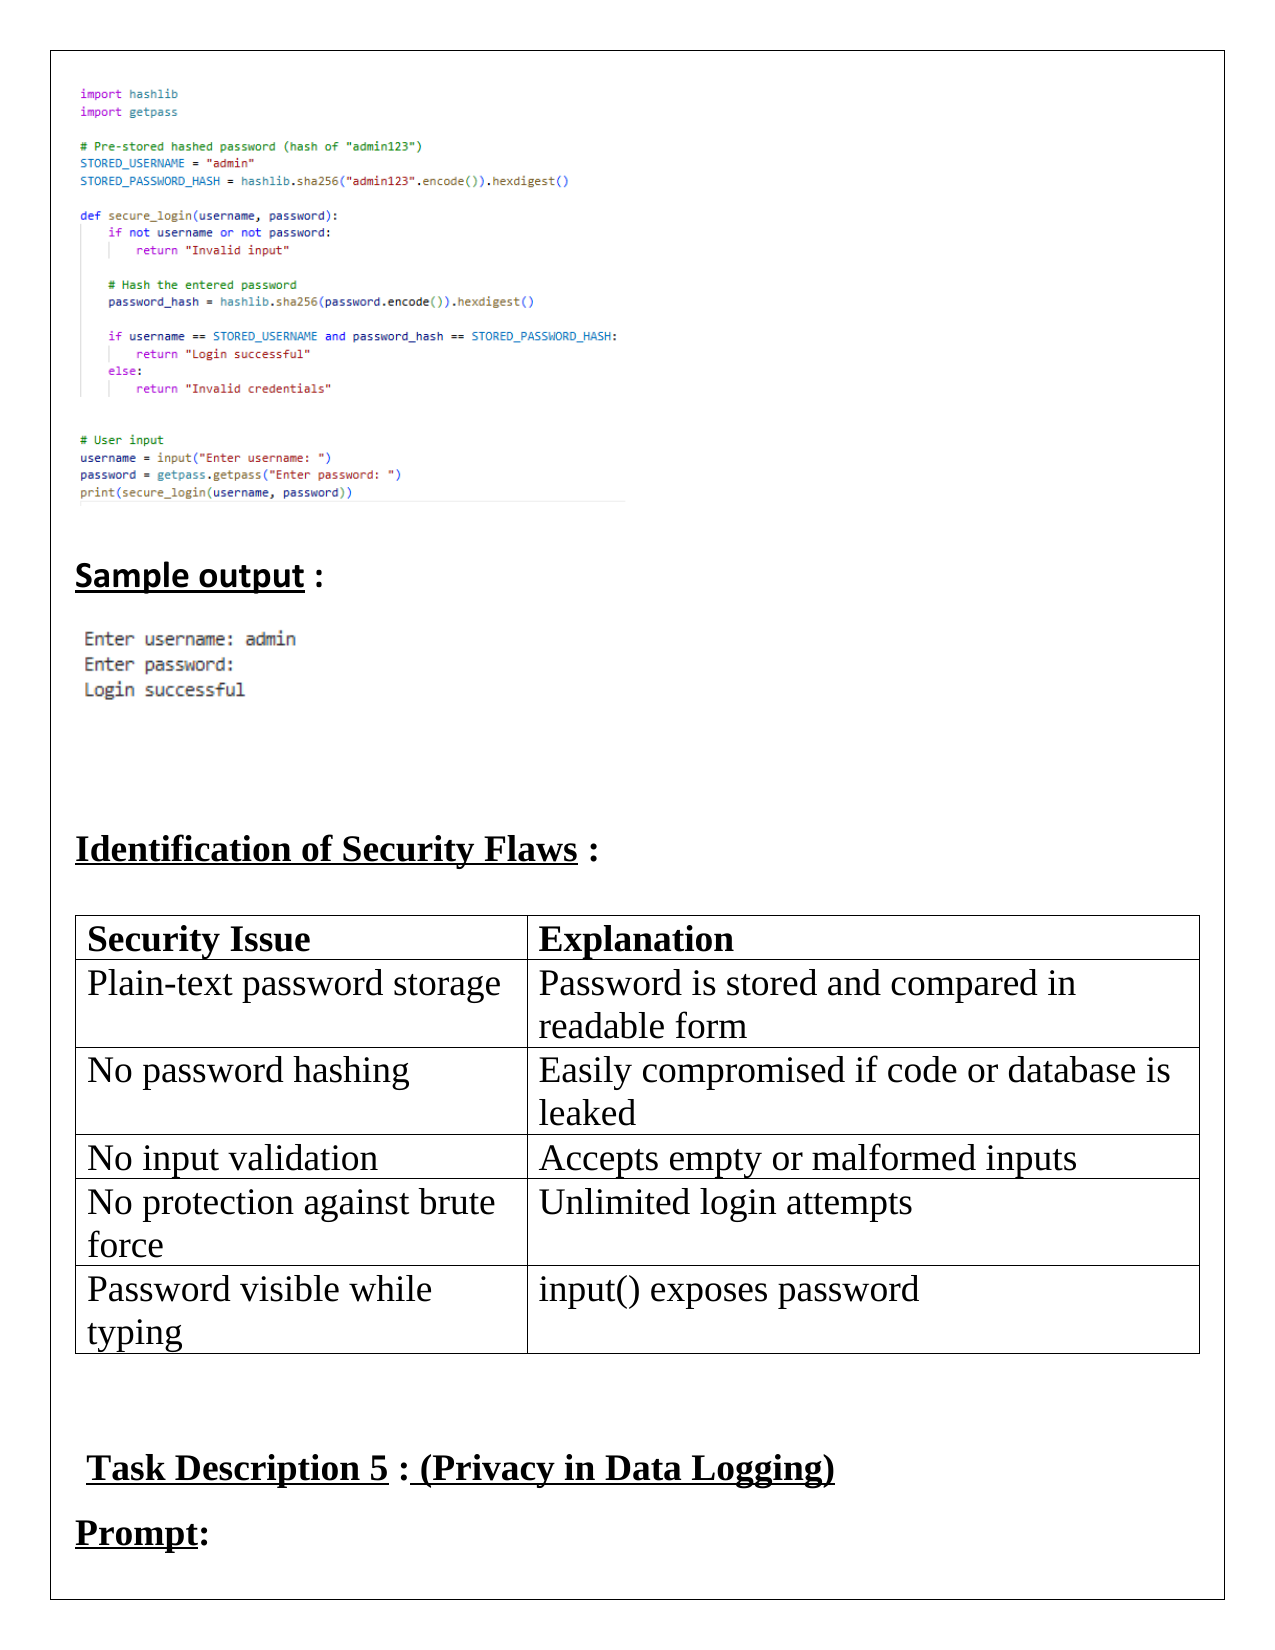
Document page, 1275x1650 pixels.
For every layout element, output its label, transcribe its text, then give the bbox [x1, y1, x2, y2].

table_cell Easily compromised if code or database is leaked [528, 1048, 1199, 1134]
table_cell No input validation [76, 1135, 527, 1178]
table_header Explanation [528, 916, 1199, 959]
table_cell No protection against brute force [76, 1179, 527, 1265]
text Identification of Security Flaws : [75, 826, 1200, 869]
text Task Description 5 : (Privacy in Data Logging) [86, 1445, 1200, 1488]
table_cell Unlimited login attempts [528, 1179, 1199, 1265]
table_cell Accepts empty or malformed inputs [528, 1135, 1199, 1178]
table_cell input() exposes password [528, 1266, 1199, 1353]
text Prompt: [75, 1510, 1200, 1553]
table_cell No password hashing [76, 1048, 527, 1134]
table_cell Plain-text password storage [76, 960, 527, 1047]
text Sample output : [75, 551, 1200, 597]
table_cell Password visible while typing [76, 1266, 527, 1353]
picture [75, 75, 626, 506]
table_header Security Issue [76, 916, 527, 959]
table_cell Password is stored and compared in readable form [528, 960, 1199, 1047]
